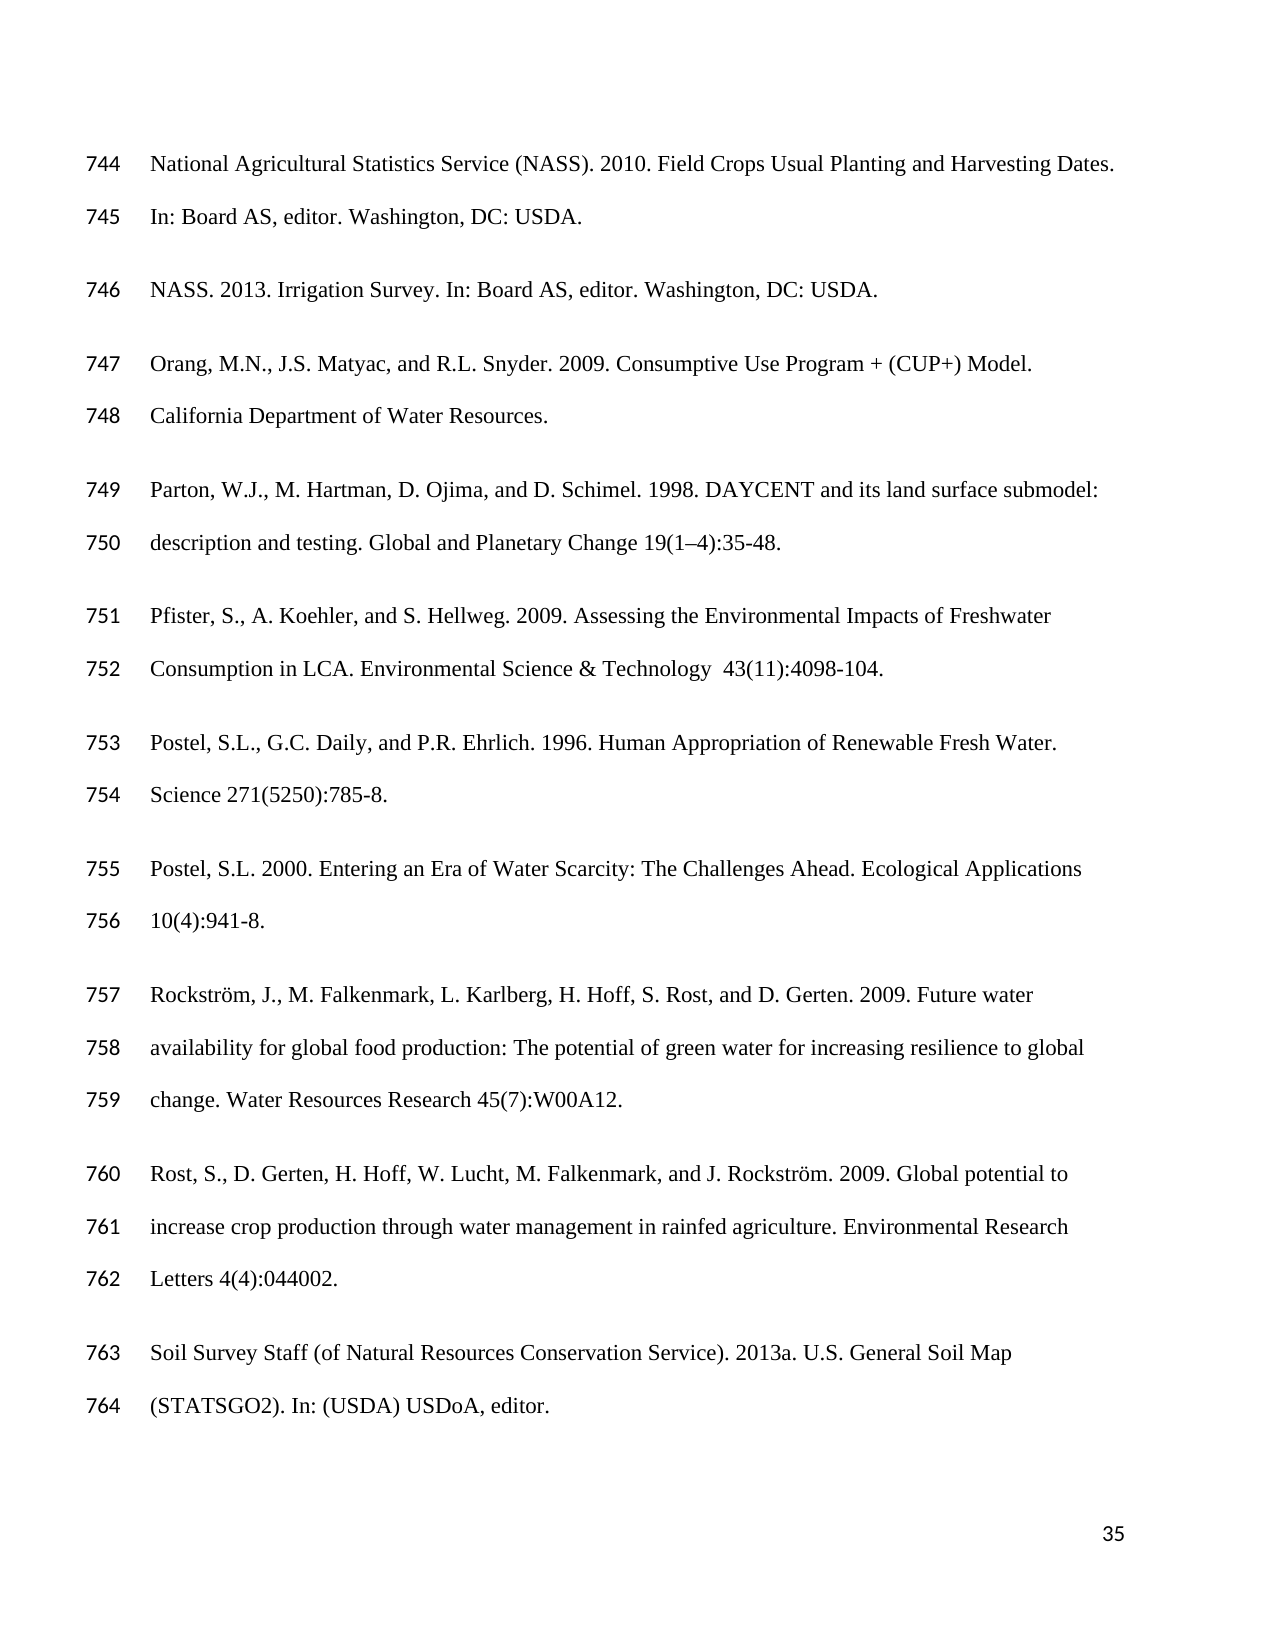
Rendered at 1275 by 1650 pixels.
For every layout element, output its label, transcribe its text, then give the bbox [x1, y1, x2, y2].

text Pfister, S., A. Koehler, and S. Hellweg. 2009. Assessing the Environmental Impacts of Freshwater Consumption in LCA. Environmental Science & Technology 43(11):4098-104. [150, 602, 1125, 681]
text Parton, W.J., M. Hartman, D. Ojima, and D. Schimel. 1998. DAYCENT and its land surface submodel: description and testing. Global and Planetary Change 19(1–4):35-48. [150, 476, 1125, 555]
text Rockström, J., M. Falkenmark, L. Karlberg, H. Hoff, S. Rost, and D. Gerten. 2009. Future water availability for global food production: The potential of green water for increasing resilience to global change. Water Resources Research 45(7):W00A12. [150, 981, 1125, 1113]
text Rost, S., D. Gerten, H. Hoff, W. Lucht, M. Falkenmark, and J. Rockström. 2009. Global potential to increase crop production through water management in rainfed agriculture. Environmental Research Letters 4(4):044002. [150, 1160, 1125, 1292]
text Orang, M.N., J.S. Matyac, and R.L. Snyder. 2009. Consumptive Use Program + (CUP+) Model. California Department of Water Resources. [150, 350, 1125, 429]
text Postel, S.L. 2000. Entering an Era of Water Scarcity: The Challenges Ahead. Ecological Applications 10(4):941-8. [150, 855, 1125, 934]
text NASS. 2013. Irrigation Survey. In: Board AS, editor. Washington, DC: USDA. [150, 276, 1125, 303]
text Postel, S.L., G.C. Daily, and P.R. Ehrlich. 1996. Human Appropriation of Renewable Fresh Water. Science 271(5250):785-8. [150, 728, 1125, 808]
text National Agricultural Statistics Service (NASS). 2010. Field Crops Usual Planting and Harvesting Dates. In: Board AS, editor. Washington, DC: USDA. [150, 150, 1125, 229]
text Soil Survey Staff (of Natural Resources Conservation Service). 2013a. U.S. General Soil Map (STATSGO2). In: (USDA) USDoA, editor. [150, 1339, 1125, 1418]
